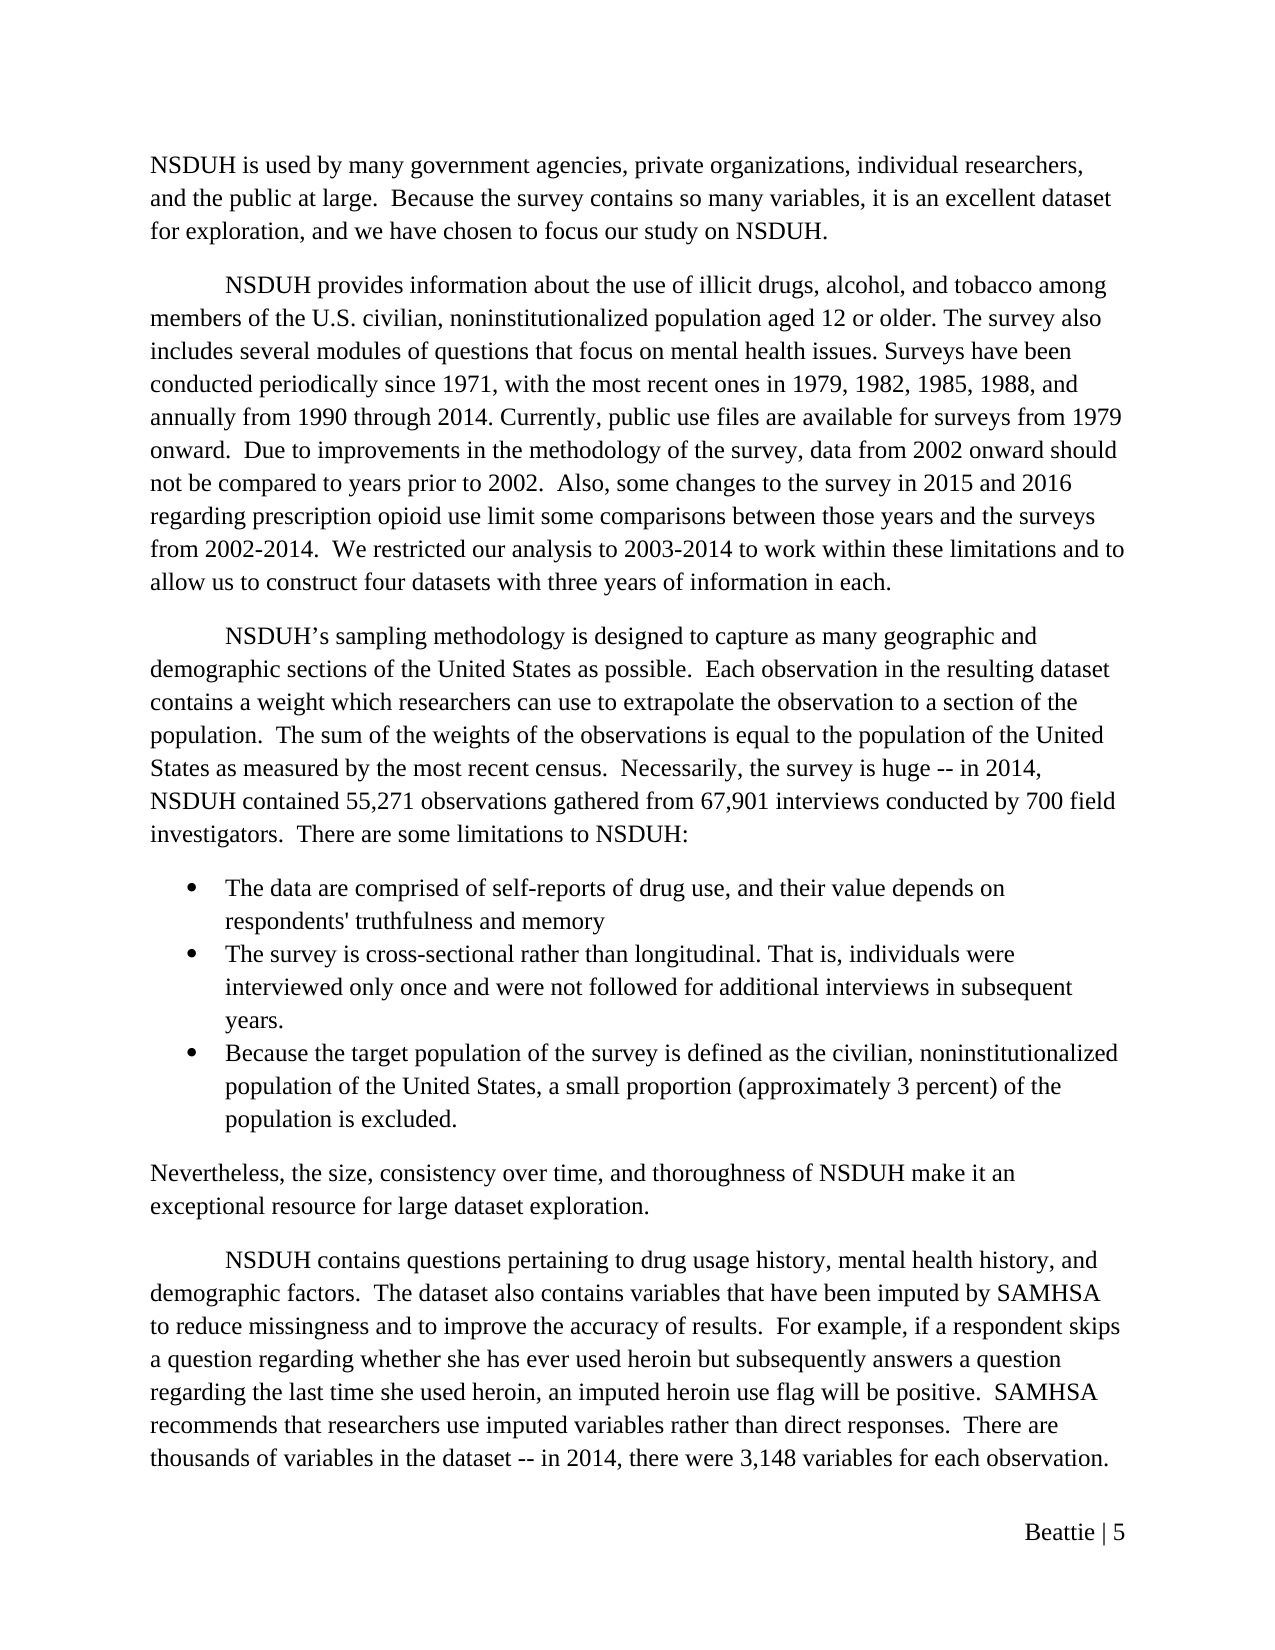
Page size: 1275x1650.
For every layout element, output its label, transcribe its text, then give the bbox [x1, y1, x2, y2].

text NSDUH contains questions pertaining to drug usage history, mental health history, and demographic factors. The dataset also contains variables that have been imputed by SAMHSA to reduce missingness and to improve the accuracy of results. For example, if a respondent skips a question regarding whether she has ever used heroin but subsequently answers a question regarding the last time she used heroin, an imputed heroin use flag will be positive. SAMHSA recommends that researchers use imputed variables rather than direct responses. There are thousands of variables in the dataset -- in 2014, there were 3,148 variables for each observation. [150, 1245, 1125, 1472]
list The data are comprised of self-reports of drug use, and their value depends on respondents' truthfulness and memory [187, 873, 1125, 935]
text NSDUH’s sampling methodology is designed to capture as many geographic and demographic sections of the United States as possible. Each observation in the resulting dataset contains a weight which researchers can use to extrapolate the observation to a section of the population. The sum of the weights of the observations is equal to the population of the United States as measured by the most recent census. Necessarily, the survey is huge -- in 2014, NSDUH contained 55,271 observations gathered from 67,901 interviews conducted by 700 field investigators. There are some limitations to NSDUH: [150, 621, 1125, 848]
text Nevertheless, the size, consistency over time, and thoroughness of NSDUH make it an exceptional resource for large dataset exploration. [150, 1158, 1125, 1220]
list Because the target population of the survey is defined as the civilian, noninstitutionalized population of the United States, a small proportion (approximately 3 percent) of the population is excluded. [187, 1038, 1125, 1133]
text NSDUH is used by many government agencies, private organizations, individual researchers, and the public at large. Because the survey contains so many variables, it is an excellent dataset for exploration, and we have chosen to focus our study on NSDUH. [150, 150, 1125, 245]
list The survey is cross-sectional rather than longitudinal. That is, individuals were interviewed only once and were not followed for additional interviews in subsequent years. [187, 939, 1125, 1034]
text NSDUH provides information about the use of illicit drugs, alcohol, and tobacco among members of the U.S. civilian, noninstitutionalized population aged 12 or older. The survey also includes several modules of questions that focus on mental health issues. Surveys have been conducted periodically since 1971, with the most recent ones in 1979, 1982, 1985, 1988, and annually from 1990 through 2014. Currently, public use files are available for surveys from 1979 onward. Due to improvements in the methodology of the survey, data from 2002 onward should not be compared to years prior to 2002. Also, some changes to the survey in 2015 and 2016 regarding prescription opioid use limit some comparisons between those years and the surveys from 2002-2014. We restricted our analysis to 2003-2014 to work within these limitations and to allow us to construct four datasets with three years of information in each. [150, 270, 1125, 596]
